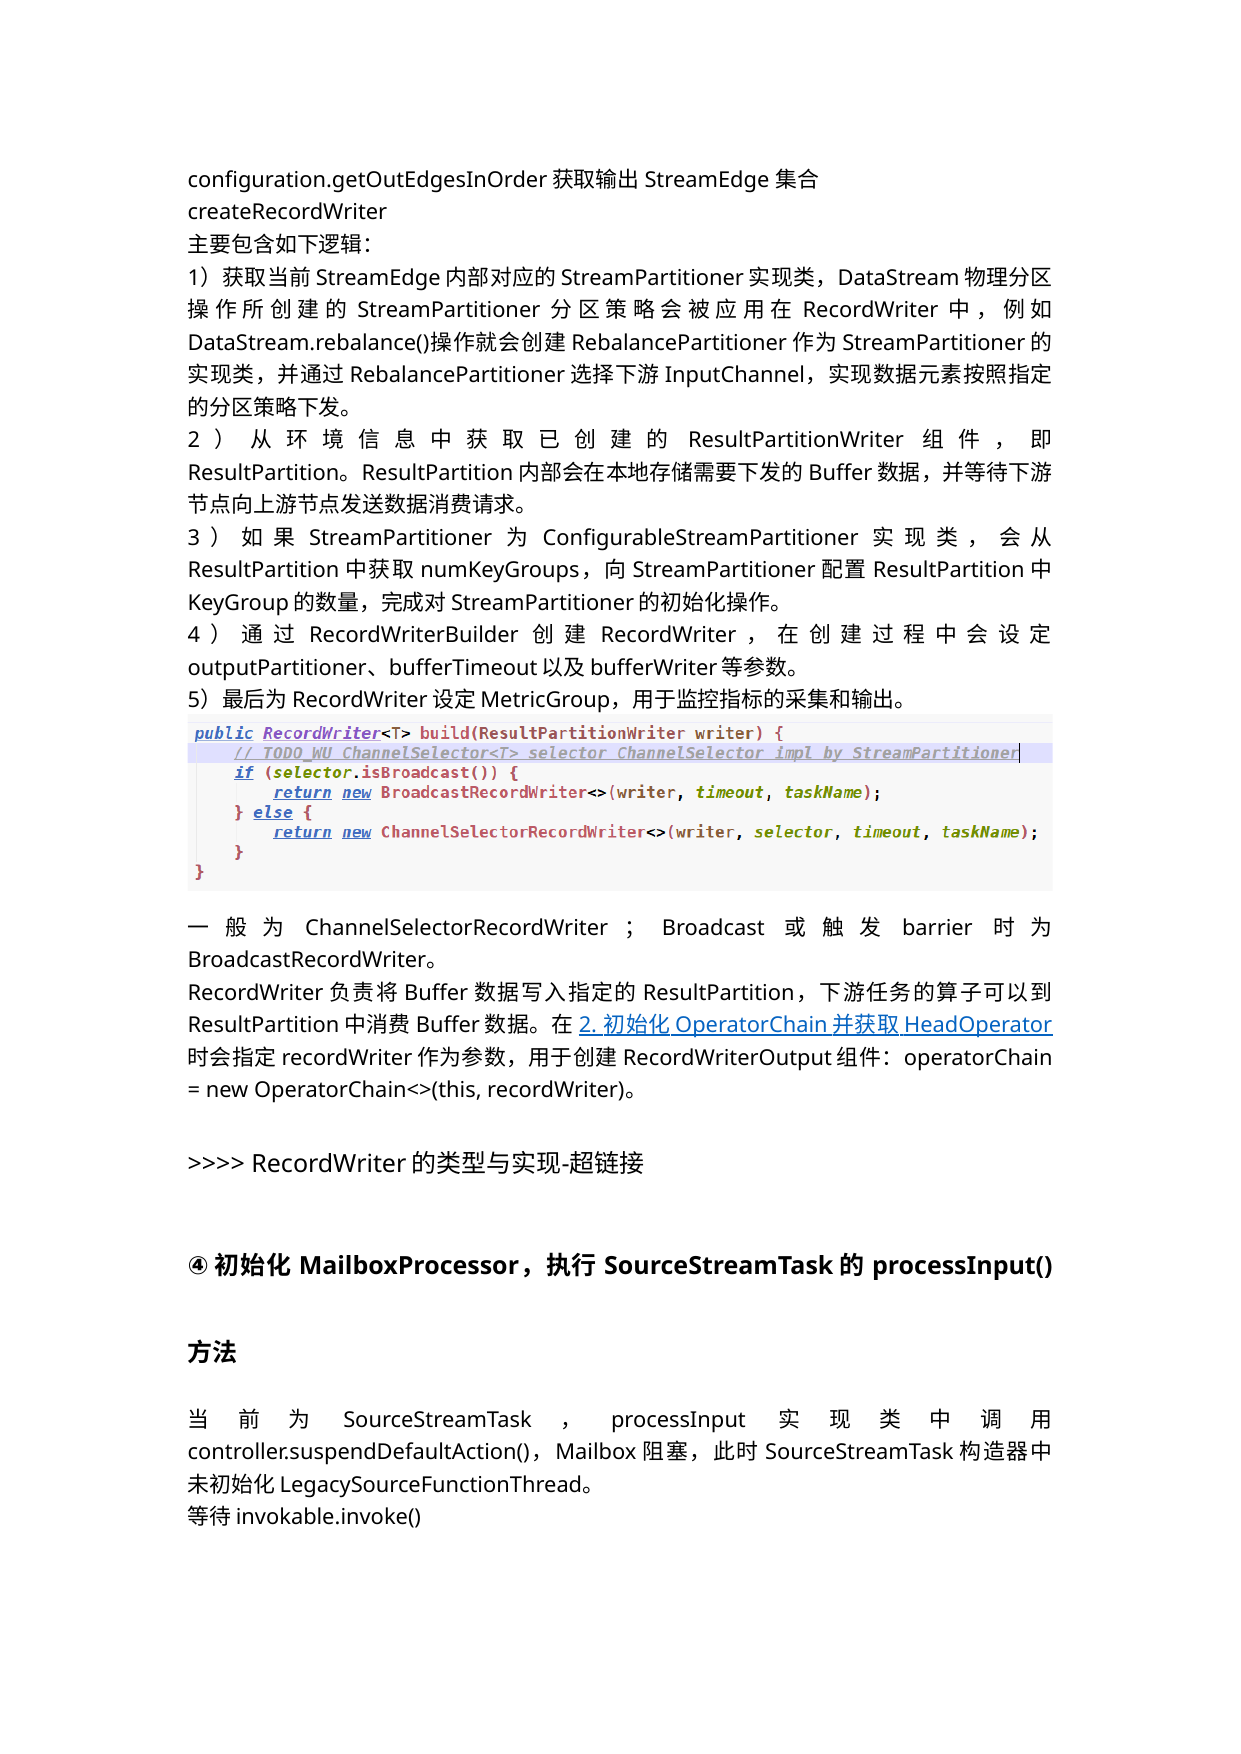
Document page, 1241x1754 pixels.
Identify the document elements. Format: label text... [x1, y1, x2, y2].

text 4）通过RecordWriterBuilder创建RecordWriter，在创建过程中会设定outputPartitioner、bufferTimeout以及bufferWriter等参数。 [187, 617, 1053, 682]
text 3）如果StreamPartitioner为ConfigurableStreamPartitioner实现类，会从ResultPartition中获取numKeyGroups，向StreamPartitioner配置ResultPartition中KeyGroup的数量，完成对StreamPartitioner的初始化操作。 [187, 519, 1053, 617]
text 一般为ChannelSelectorRecordWriter；Broadcast或触发barrier时为BroadcastRecordWriter。 [187, 909, 1053, 974]
text 1）获取当前StreamEdge内部对应的StreamPartitioner实现类，DataStream物理分区操作所创建的StreamPartitioner分区策略会被应用在RecordWriter中，例如DataStream.rebalance()操作就会创建RebalancePartitioner作为StreamPartitioner的实现类，并通过RebalancePartitioner选择下游InputChannel，实现数据元素按照指定的分区策略下发。 [187, 259, 1053, 422]
subtitle ④初始化 MailboxProcessor，执行 SourceStreamTask的 processInput() 方法 [187, 1231, 1053, 1383]
text 当前为SourceStreamTask，processInput实现类中调用controller.suspendDefaultAction()，Mailbox阻塞，此时SourceStreamTask构造器中未初始化LegacySourceFunctionThread。 [187, 1401, 1053, 1499]
text configuration.getOutEdgesInOrder获取输出 StreamEdge 集合 [187, 162, 1053, 194]
picture [187, 714, 1053, 891]
subtitle >>>> RecordWriter的类型与实现-超链接 [187, 1129, 1053, 1194]
text createRecordWriter [187, 194, 1053, 227]
text 等待invokable.invoke() [187, 1499, 1053, 1531]
text 5）最后为RecordWriter设定MetricGroup，用于监控指标的采集和输出。 [187, 682, 1053, 714]
text 主要包含如下逻辑： [187, 227, 1053, 259]
text RecordWriter负责将Buffer数据写入指定的ResultPartition，下游任务的算子可以到ResultPartition中消费Buffer数据。在2. 初始化OperatorChain并获取HeadOperator时会指定recordWriter作为参数，用于创建RecordWriterOutput组件：operatorChain = new OperatorChain<>(this, recordWriter)。 [187, 974, 1053, 1104]
text 2）从环境信息中获取已创建的ResultPartitionWriter组件，即ResultPartition。ResultPartition内部会在本地存储需要下发的Buffer数据，并等待下游节点向上游节点发送数据消费请求。 [187, 422, 1053, 519]
